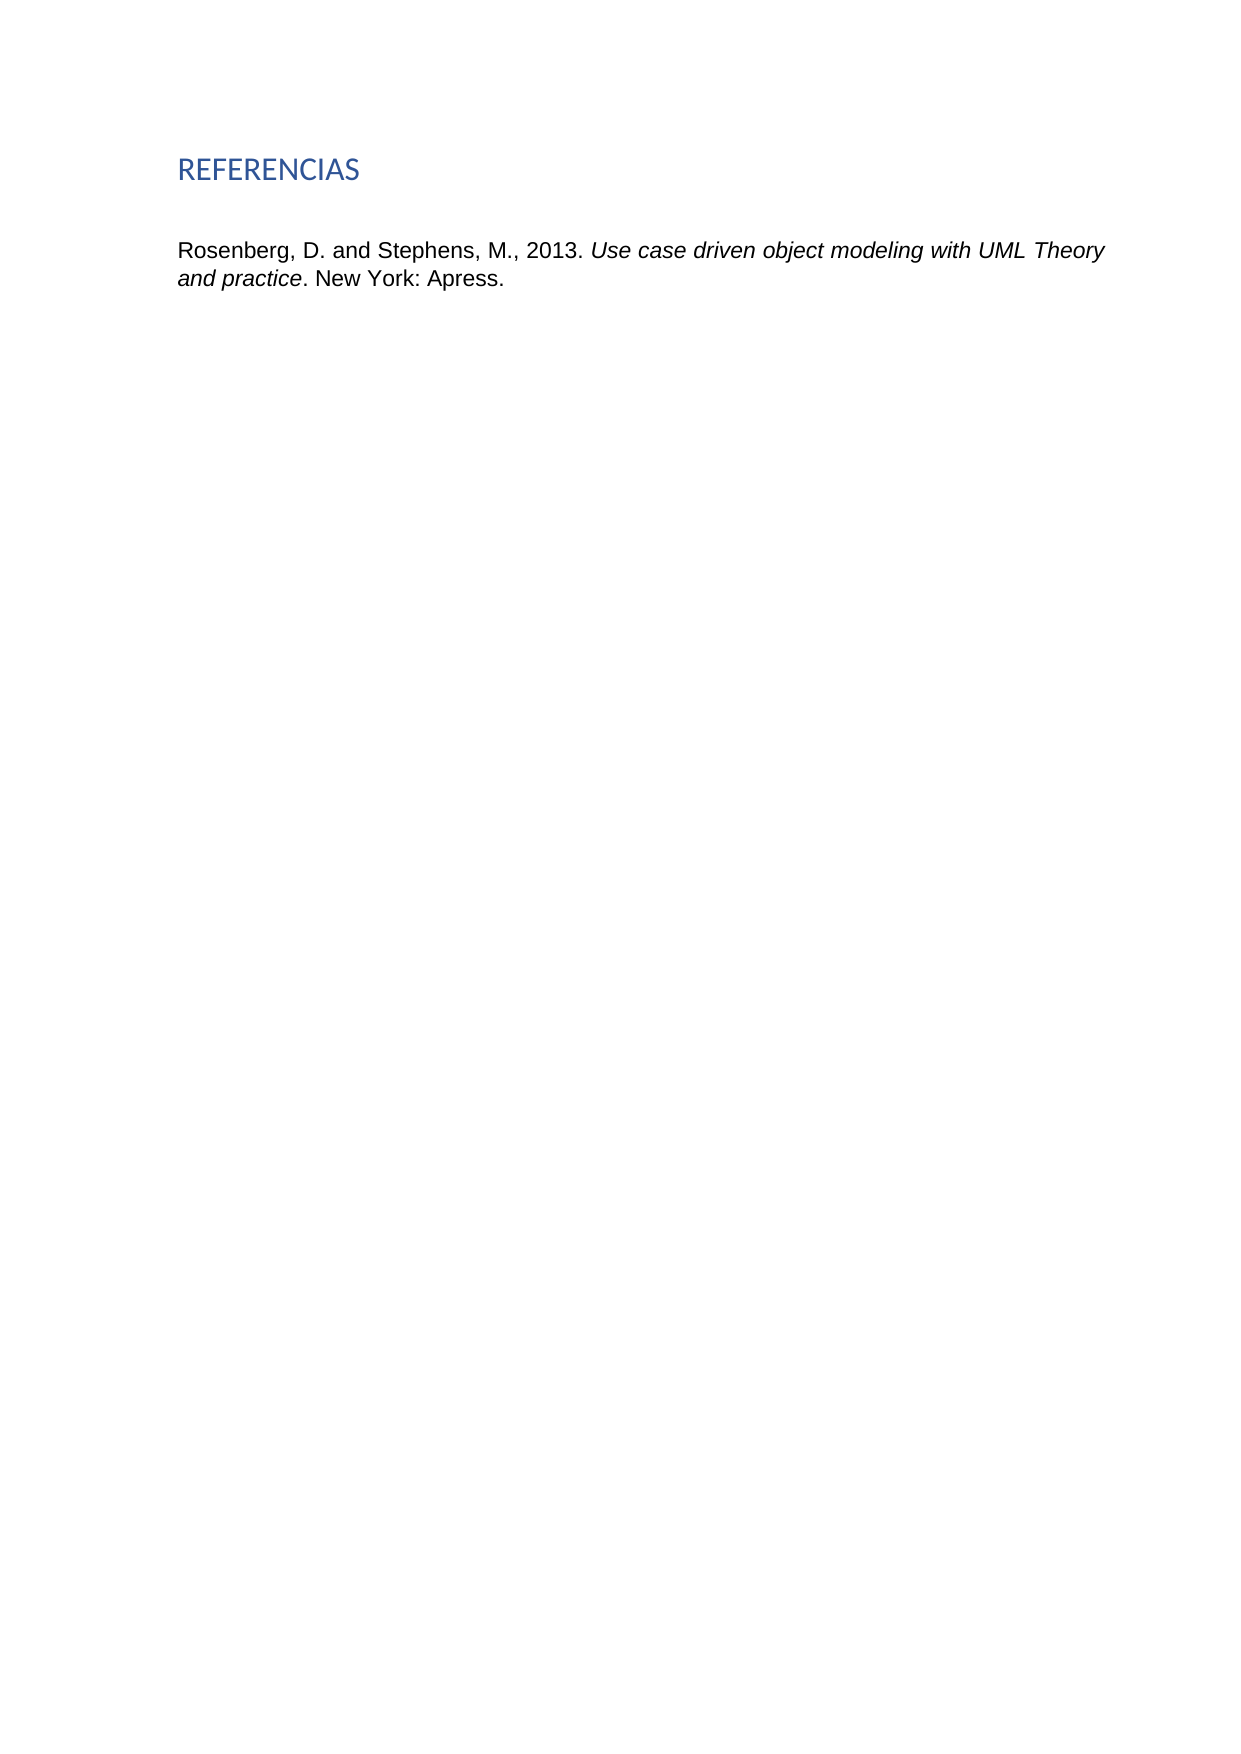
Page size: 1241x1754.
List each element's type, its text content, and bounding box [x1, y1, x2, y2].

text Rosenberg, D. and Stephens, M., 2013. Use case driven object modeling with UML Theory and practice. New York: Apress. [177, 237, 1107, 291]
subtitle REFERENCIAS [177, 148, 1107, 188]
